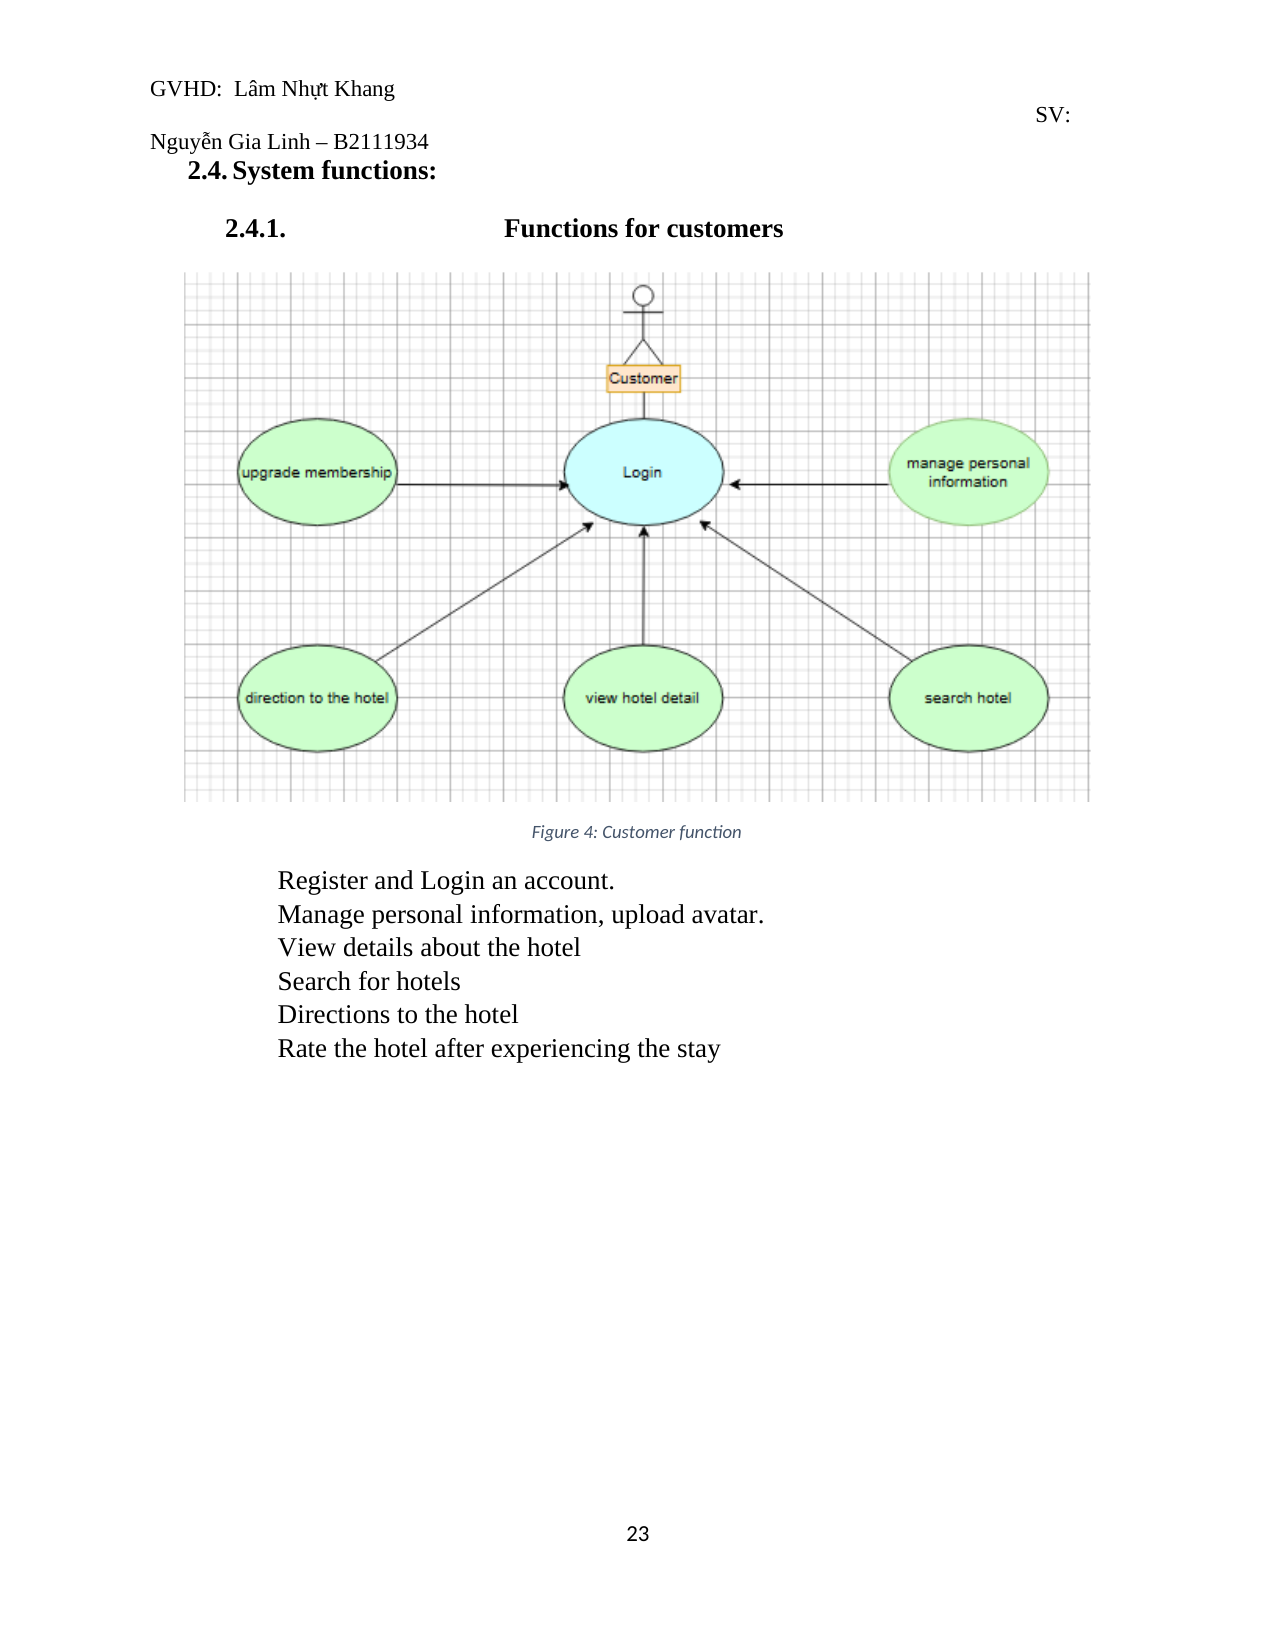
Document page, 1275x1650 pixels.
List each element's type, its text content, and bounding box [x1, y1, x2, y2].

list Register and Login an account. [277, 864, 1125, 895]
list View details about the hotel [277, 931, 1125, 962]
list Search for hotels [277, 965, 1125, 996]
picture [184, 271, 1091, 802]
list Functions for customers [225, 213, 1125, 244]
list Manage personal information, upload avatar. [277, 898, 1125, 929]
list Directions to the hotel [277, 998, 1125, 1029]
list Rate the hotel after experiencing the stay [277, 1032, 1125, 1063]
list System functions: [187, 154, 1125, 185]
text Figure 4: Customer function [150, 820, 1125, 843]
